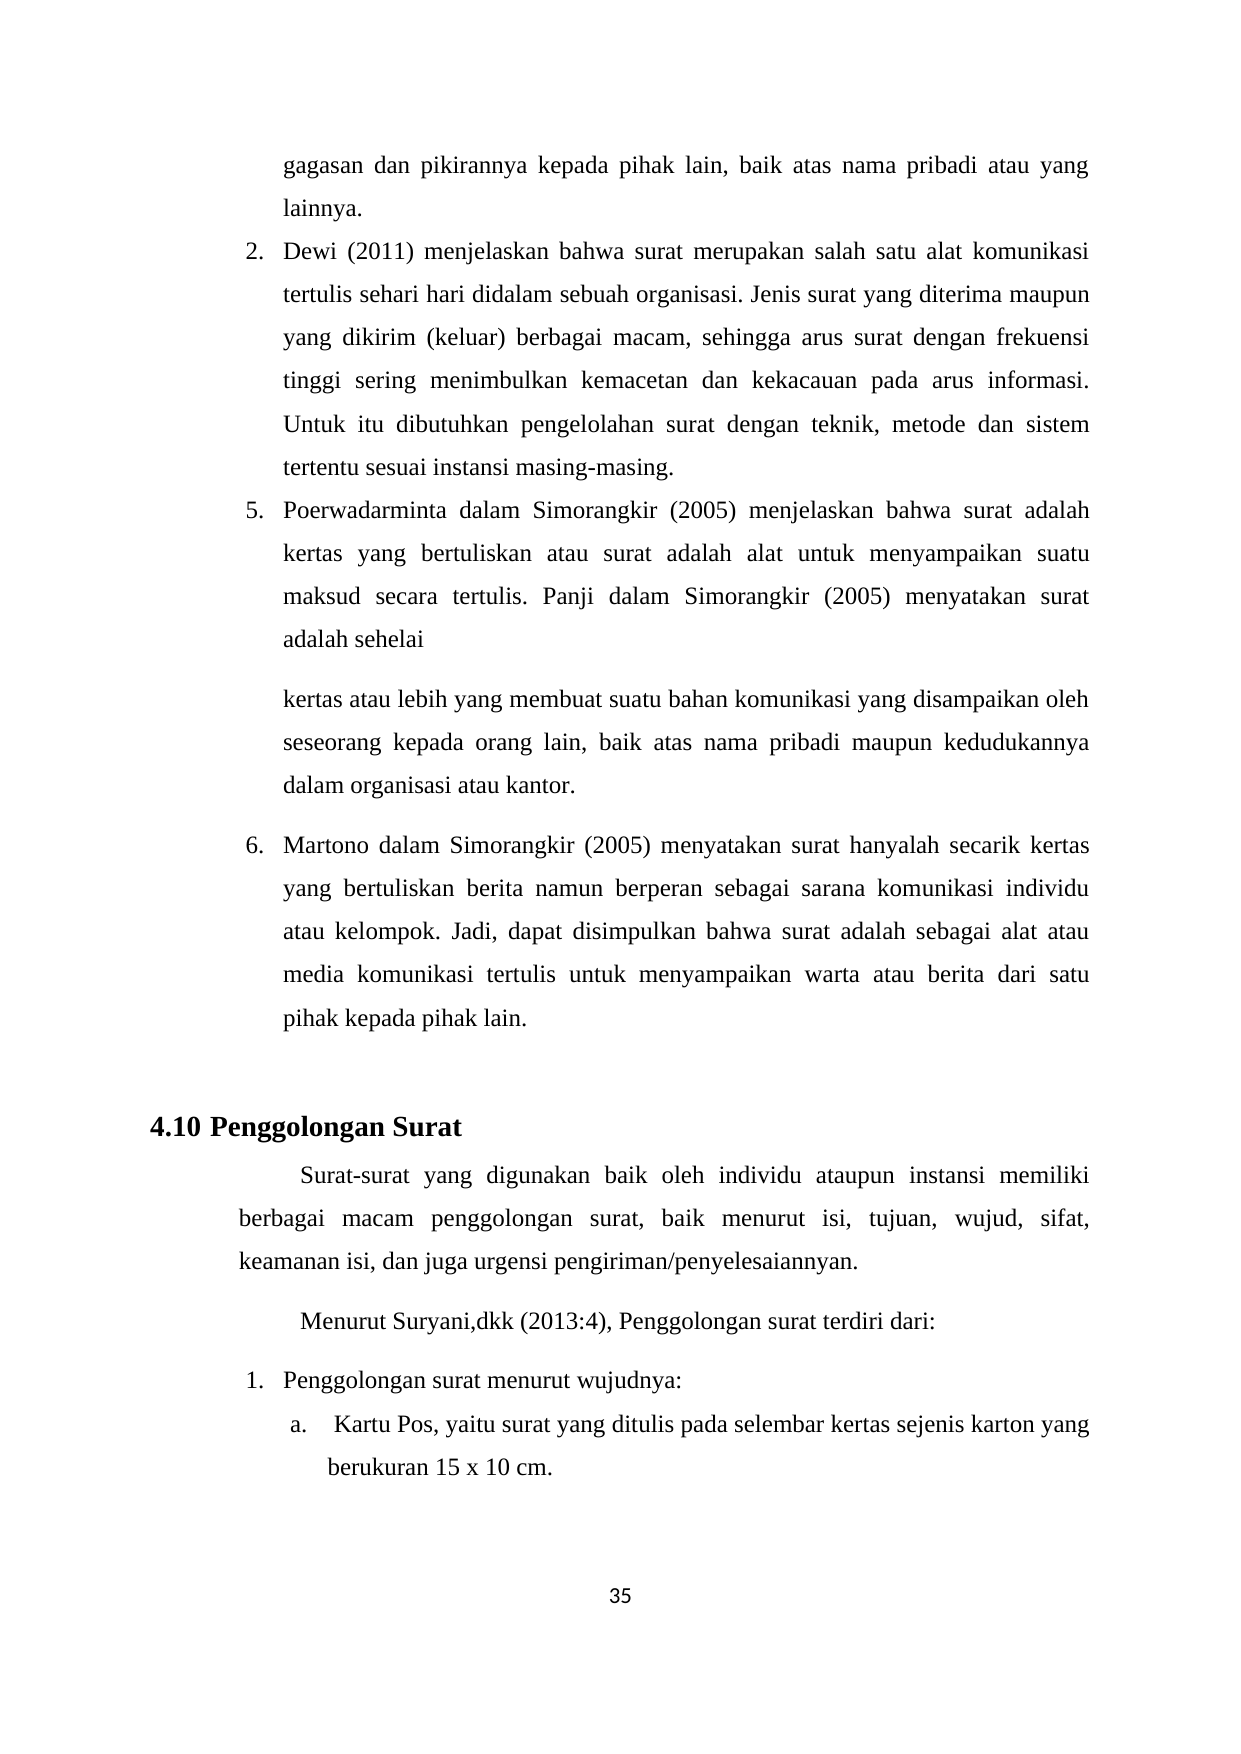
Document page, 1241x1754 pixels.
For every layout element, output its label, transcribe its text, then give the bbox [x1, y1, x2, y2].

subtitle Penggolongan Surat [150, 1109, 1090, 1143]
text Surat-surat yang digunakan baik oleh individu ataupun instansi memiliki berbagai macam penggolongan surat, baik menurut isi, tujuan, wujud, sifat, keamanan isi, dan juga urgensi pengiriman/penyelesaiannyan. [239, 1160, 1090, 1275]
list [245, 150, 1090, 222]
list Dewi (2011) menjelaskan bahwa surat merupakan salah satu alat komunikasi tertulis sehari hari didalam sebuah organisasi. Jenis surat yang diterima maupun yang dikirim (keluar) berbagai macam, sehingga arus surat dengan frekuensi tinggi sering menimbulkan kemacetan dan kekacauan pada arus informasi. Untuk itu dibutuhkan pengelolahan surat dengan teknik, metode dan sistem tertentu sesuai instansi masing-masing. [245, 236, 1090, 481]
text Menurut Suryani,dkk (2013:4), Penggolongan surat terdiri dari: [239, 1306, 1090, 1334]
text kertas atau lebih yang membuat suatu bahan komunikasi yang disampaikan oleh seseorang kepada orang lain, baik atas nama pribadi maupun kedudukannya dalam organisasi atau kantor. [283, 684, 1090, 799]
list Martono dalam Simorangkir (2005) menyatakan surat hanyalah secarik kertas yang bertuliskan berita namun berperan sebagai sarana komunikasi individu atau kelompok. Jadi, dapat disimpulkan bahwa surat adalah sebagai alat atau media komunikasi tertulis untuk menyampaikan warta atau berita dari satu pihak kepada pihak lain. [245, 830, 1090, 1031]
list Poerwadarminta dalam Simorangkir (2005) menjelaskan bahwa surat adalah kertas yang bertuliskan atau surat adalah alat untuk menyampaikan suatu maksud secara tertulis. Panji dalam Simorangkir (2005) menyatakan surat adalah sehelai [245, 495, 1090, 653]
list Kartu Pos, yaitu surat yang ditulis pada selembar kertas sejenis karton yang berukuran 15 x 10 cm. [290, 1409, 1090, 1481]
list Penggolongan surat menurut wujudnya: [245, 1366, 1090, 1394]
